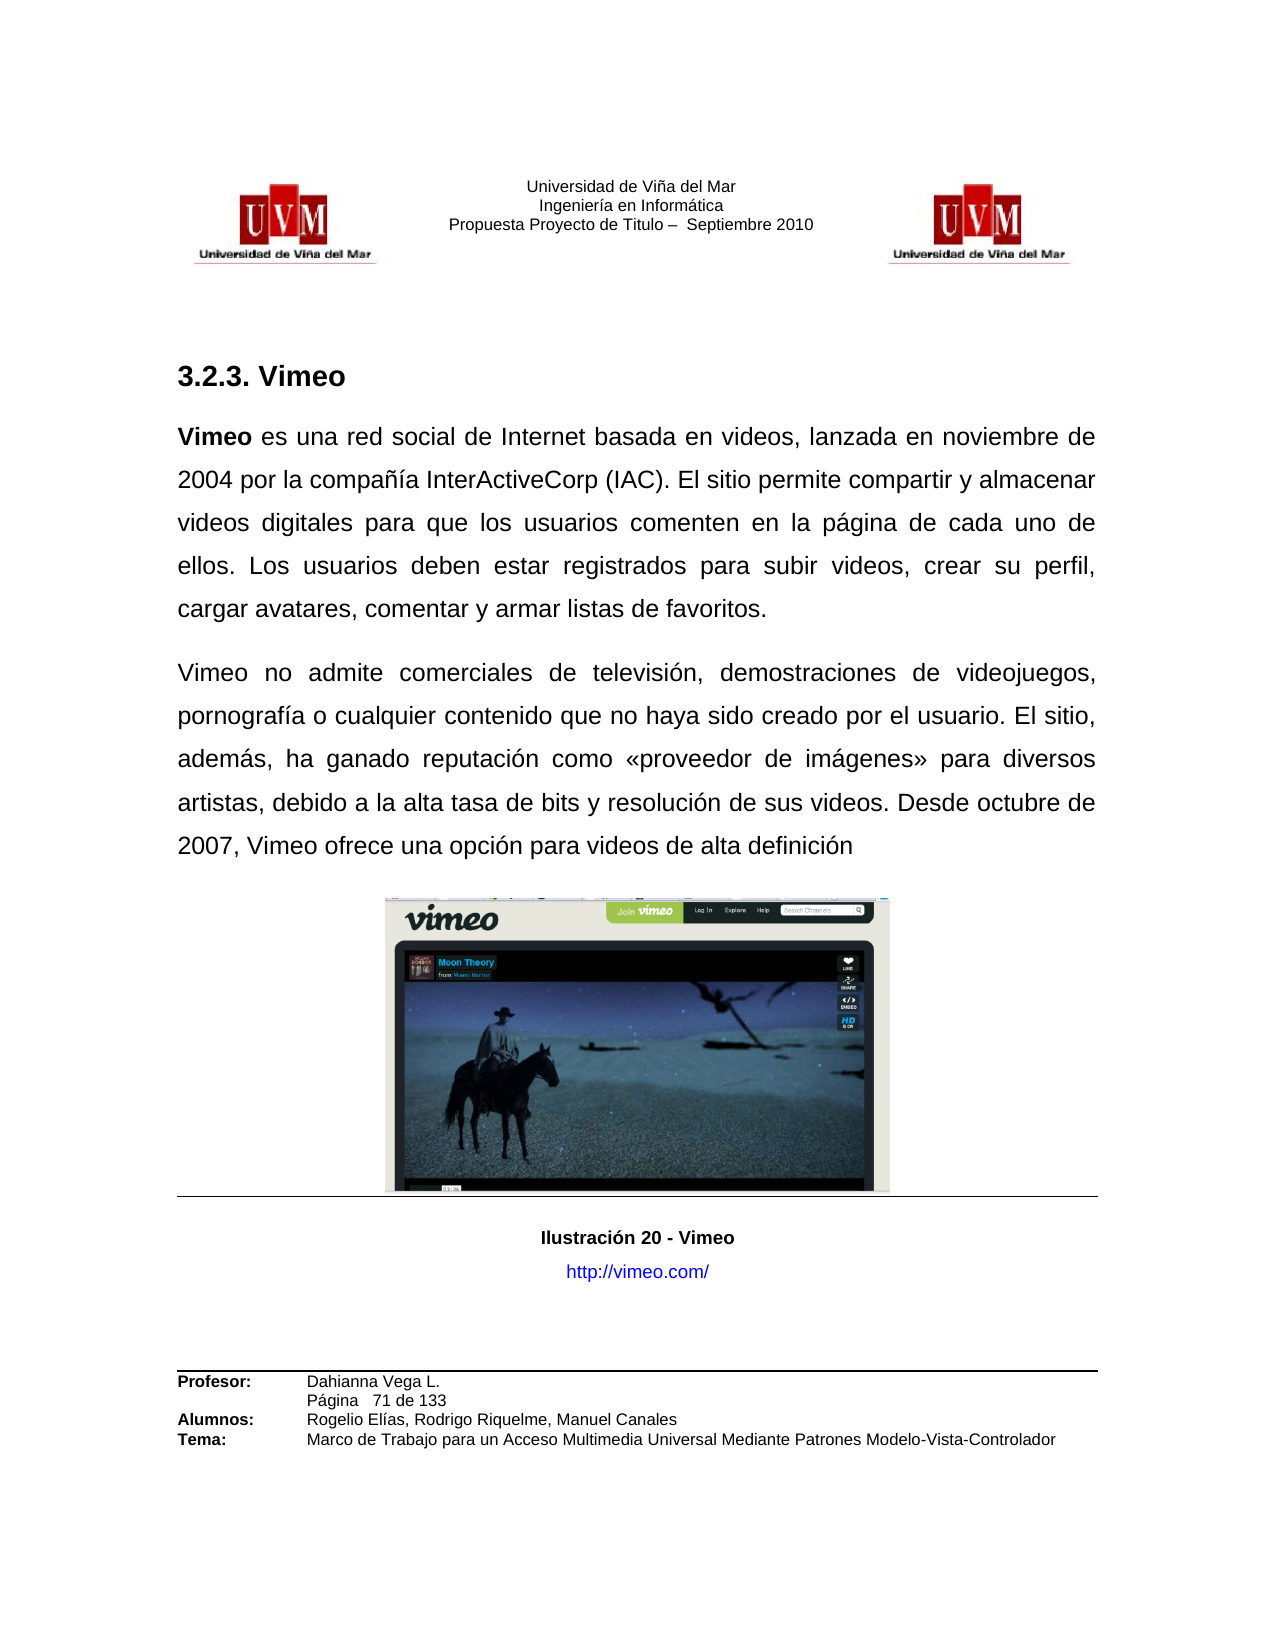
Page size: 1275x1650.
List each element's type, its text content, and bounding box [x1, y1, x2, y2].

text http://vimeo.com/ [177, 1261, 1098, 1282]
picture [871, 176, 1084, 267]
text Vimeo es una red social de Internet basada en videos, lanzada en noviembre de 2004 por la compañía InterActiveCorp (IAC). El sitio permite compartir y almacenar videos digitales para que los usuarios comenten en la página de cada uno de ellos. Los usuarios deben estar registrados para subir videos, crear su perfil, cargar avatares, comentar y armar listas de favoritos. [177, 422, 1098, 623]
picture [177, 176, 390, 267]
text Ilustración 20 - Vimeo [177, 1226, 1098, 1248]
picture [385, 898, 890, 1194]
text Vimeo no admite comerciales de televisión, demostraciones de videojuegos, pornografía o cualquier contenido que no haya sido creado por el usuario. El sitio, además, ha ganado reputación como «proveedor de imágenes» para diversos artistas, debido a la alta tasa de bits y resolución de sus videos. Desde octubre de 2007, Vimeo ofrece una opción para videos de alta definición [177, 658, 1098, 859]
subtitle 3.2.3. Vimeo [177, 359, 1098, 392]
